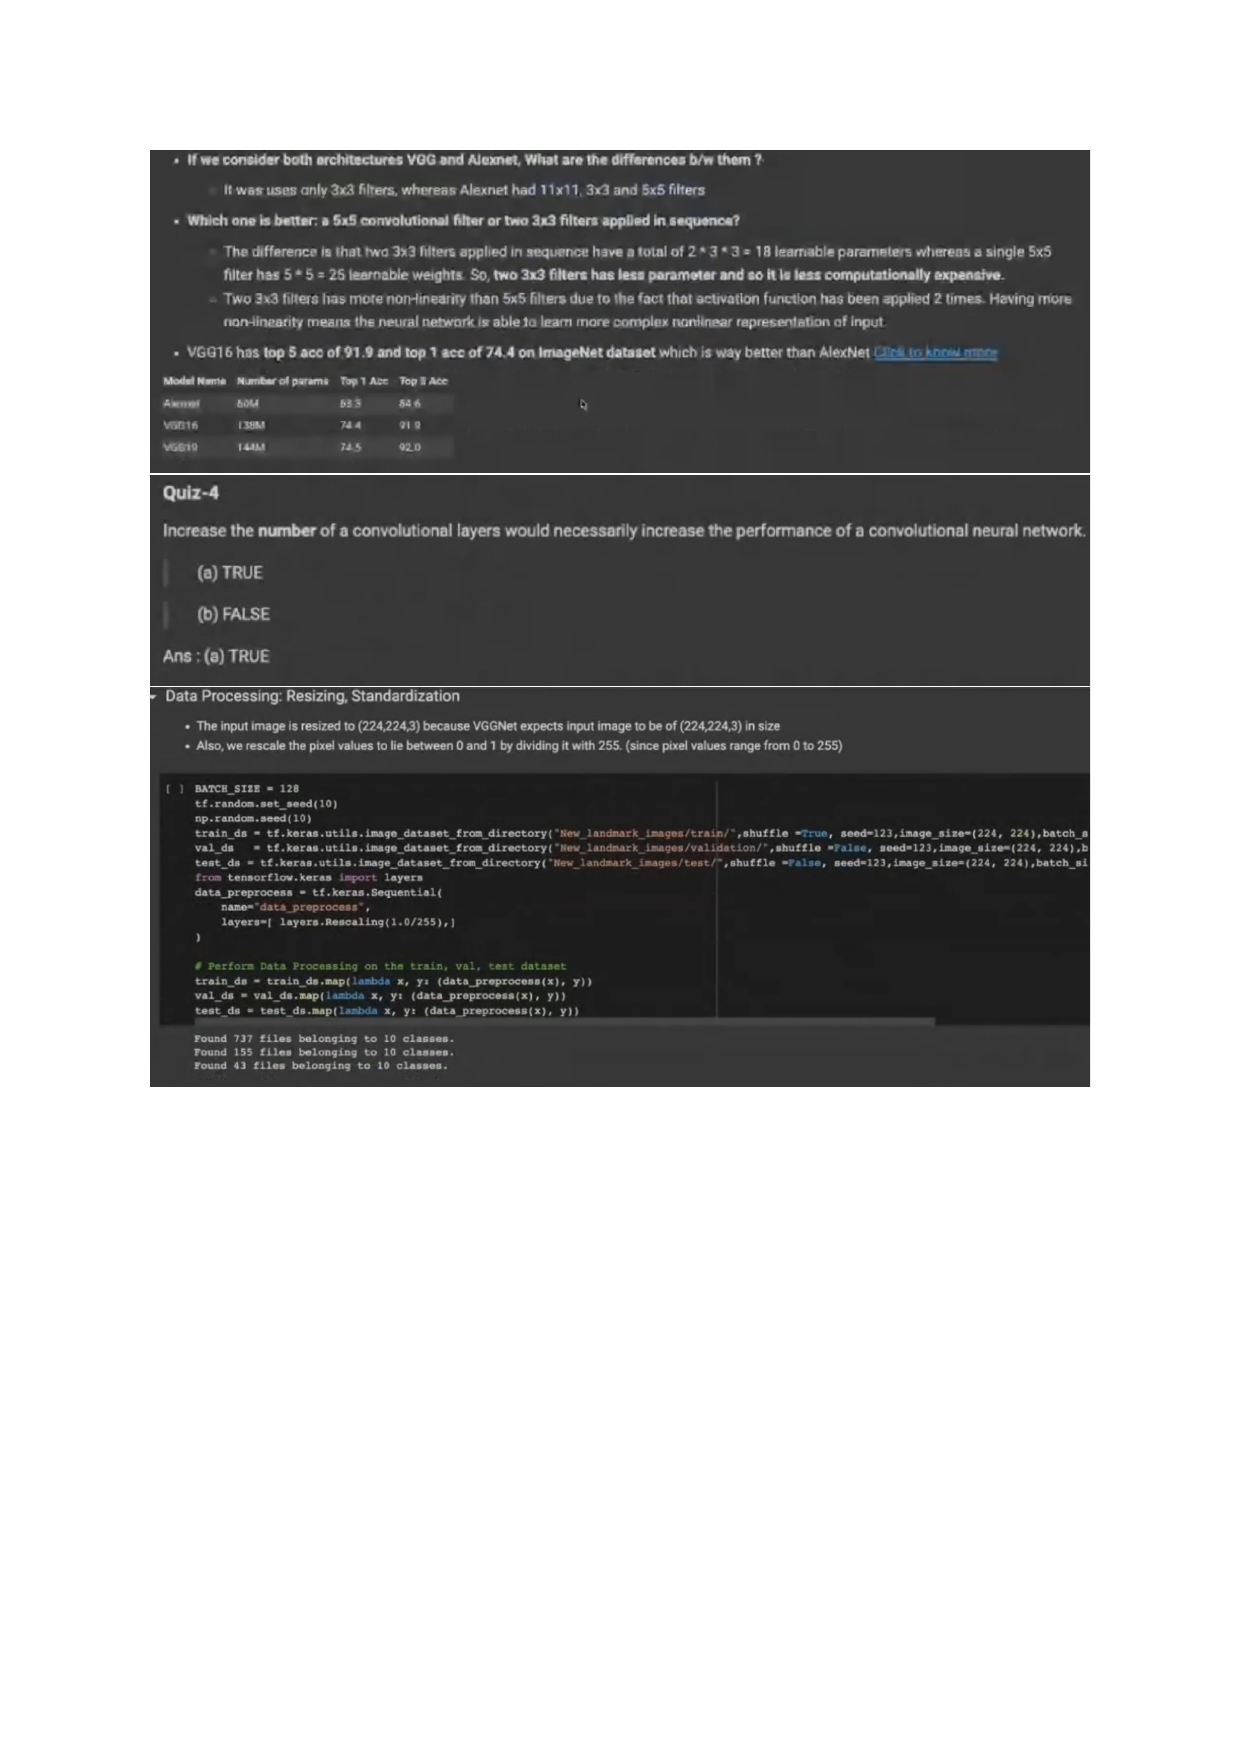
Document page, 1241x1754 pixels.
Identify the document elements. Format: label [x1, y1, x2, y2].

picture [150, 687, 1091, 1087]
picture [150, 475, 1091, 686]
picture [150, 150, 1091, 473]
